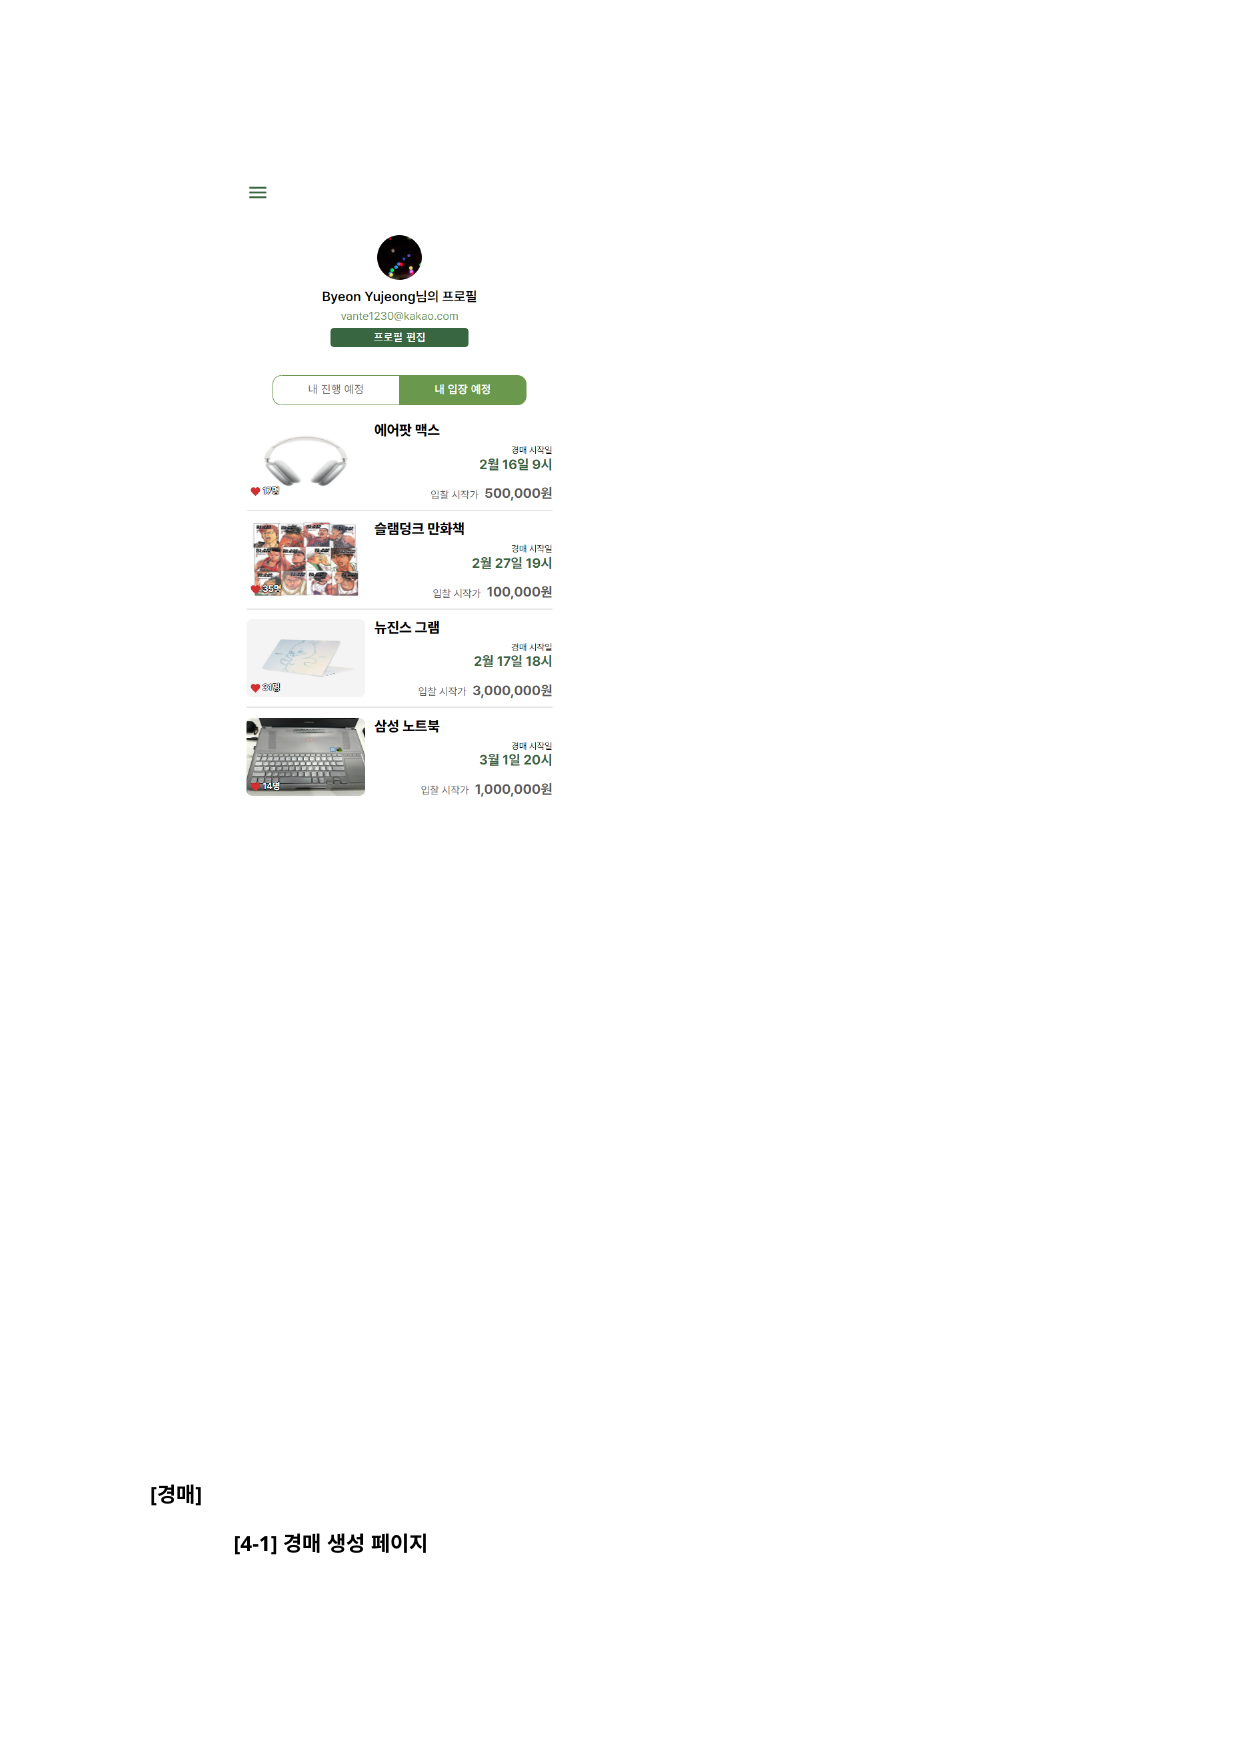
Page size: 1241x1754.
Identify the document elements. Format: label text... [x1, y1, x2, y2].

text [4-1] 경매 생성 페이지 [150, 1528, 1090, 1558]
picture [233, 177, 560, 798]
text [경매] [150, 1478, 1090, 1508]
